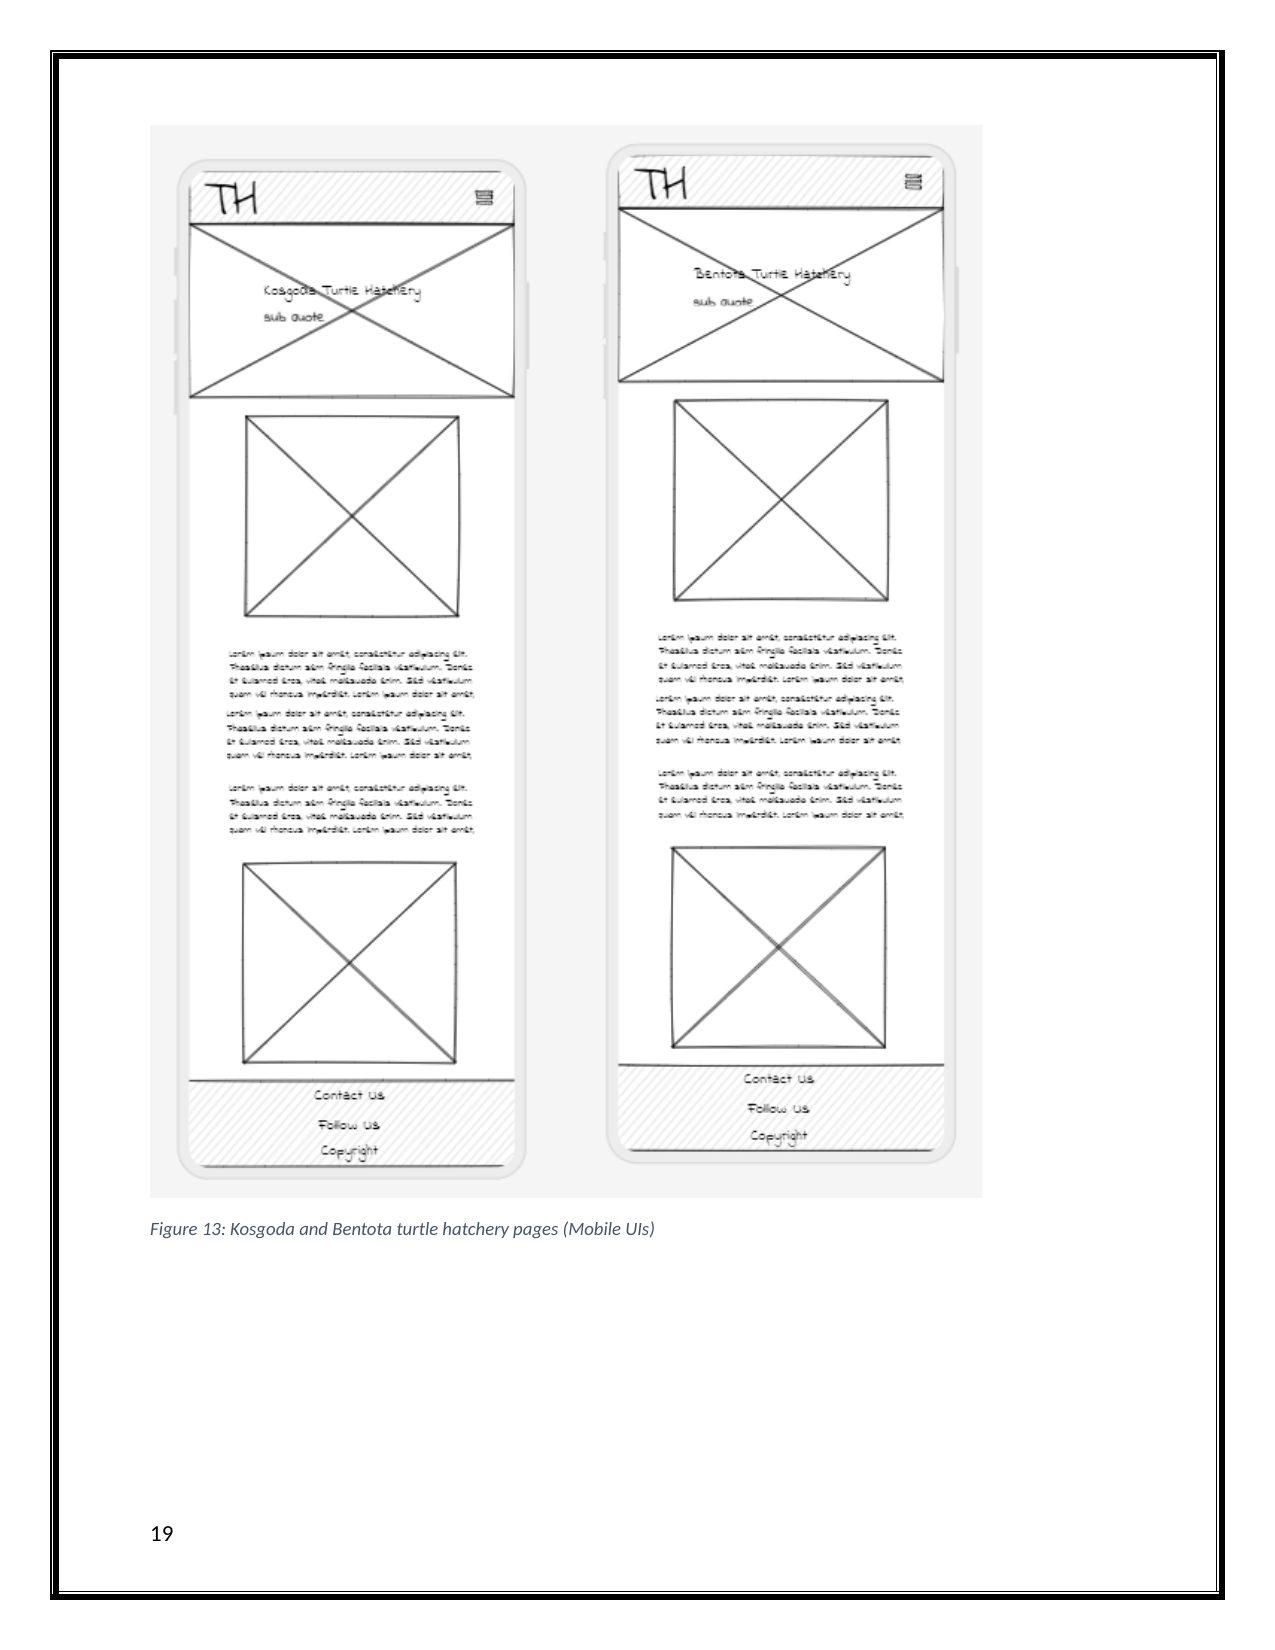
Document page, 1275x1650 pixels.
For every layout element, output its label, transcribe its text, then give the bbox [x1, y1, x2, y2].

text Figure 13: Kosgoda and Bentota turtle hatchery pages (Mobile UIs) [150, 1217, 1125, 1239]
picture [150, 125, 983, 1198]
